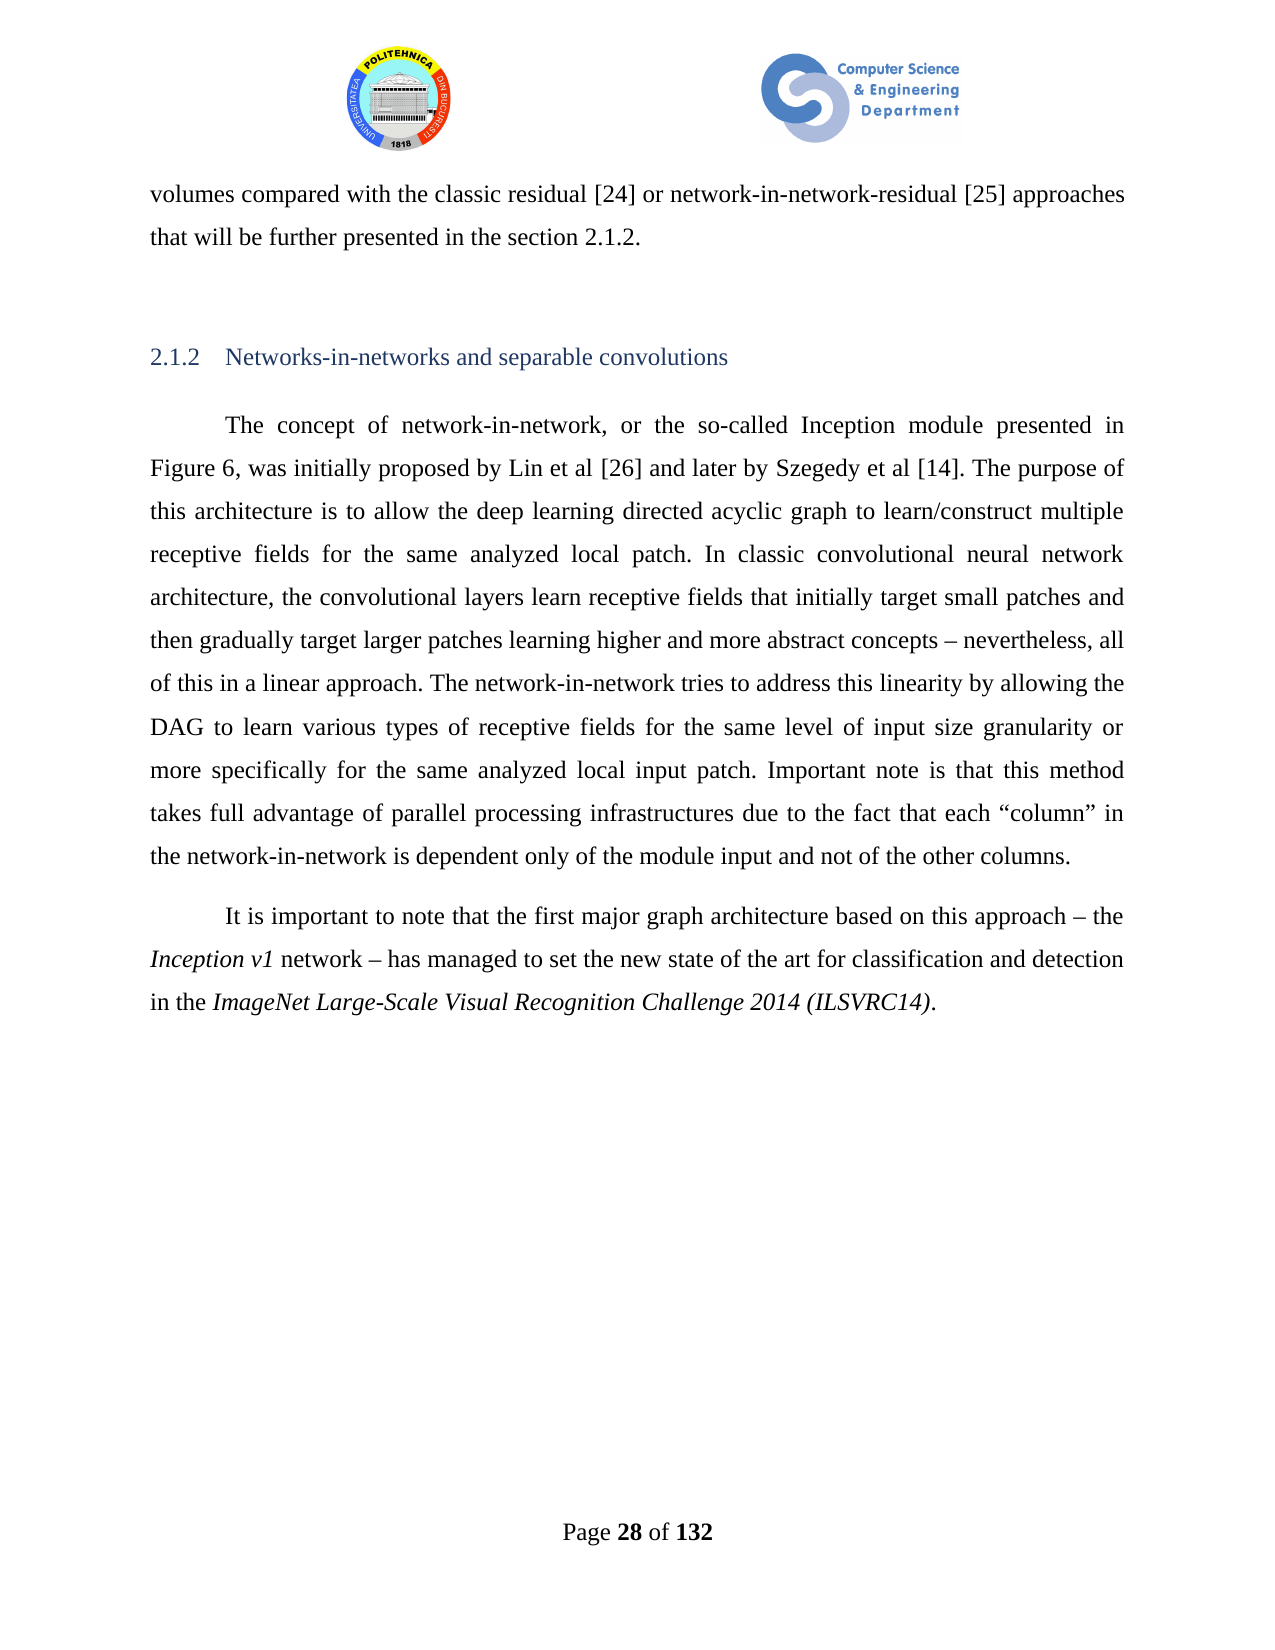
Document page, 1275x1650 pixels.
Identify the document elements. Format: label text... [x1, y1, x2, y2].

text It is important to note that the first major graph architecture based on this approach – the Inception v1 network – has managed to set the new state of the art for classification and detection in the ImageNet Large-Scale Visual Recognition Challenge 2014 (ILSVRC14). [150, 901, 1125, 1016]
subtitle Networks-in-networks and separable convolutions [150, 342, 1125, 370]
text The concept of network-in-network, or the so-called Inception module presented in Figure 6, was initially proposed by Lin et al and later by Szegedy et al . The purpose of this architecture is to allow the deep learning directed acyclic graph to learn/construct multiple receptive fields for the same analyzed local patch. In classic convolutional neural network architecture, the convolutional layers learn receptive fields that initially target small patches and then gradually target larger patches learning higher and more abstract concepts – nevertheless, all of this in a linear approach. The network-in-network tries to address this linearity by allowing the DAG to learn various types of receptive fields for the same level of input size granularity or more specifically for the same analyzed local input patch. Important note is that this method takes full advantage of parallel processing infrastructures due to the fact that each “column” in the network-in-network is dependent only of the module input and not of the other columns. [150, 410, 1125, 870]
picture [346, 46, 451, 151]
picture [760, 53, 963, 144]
